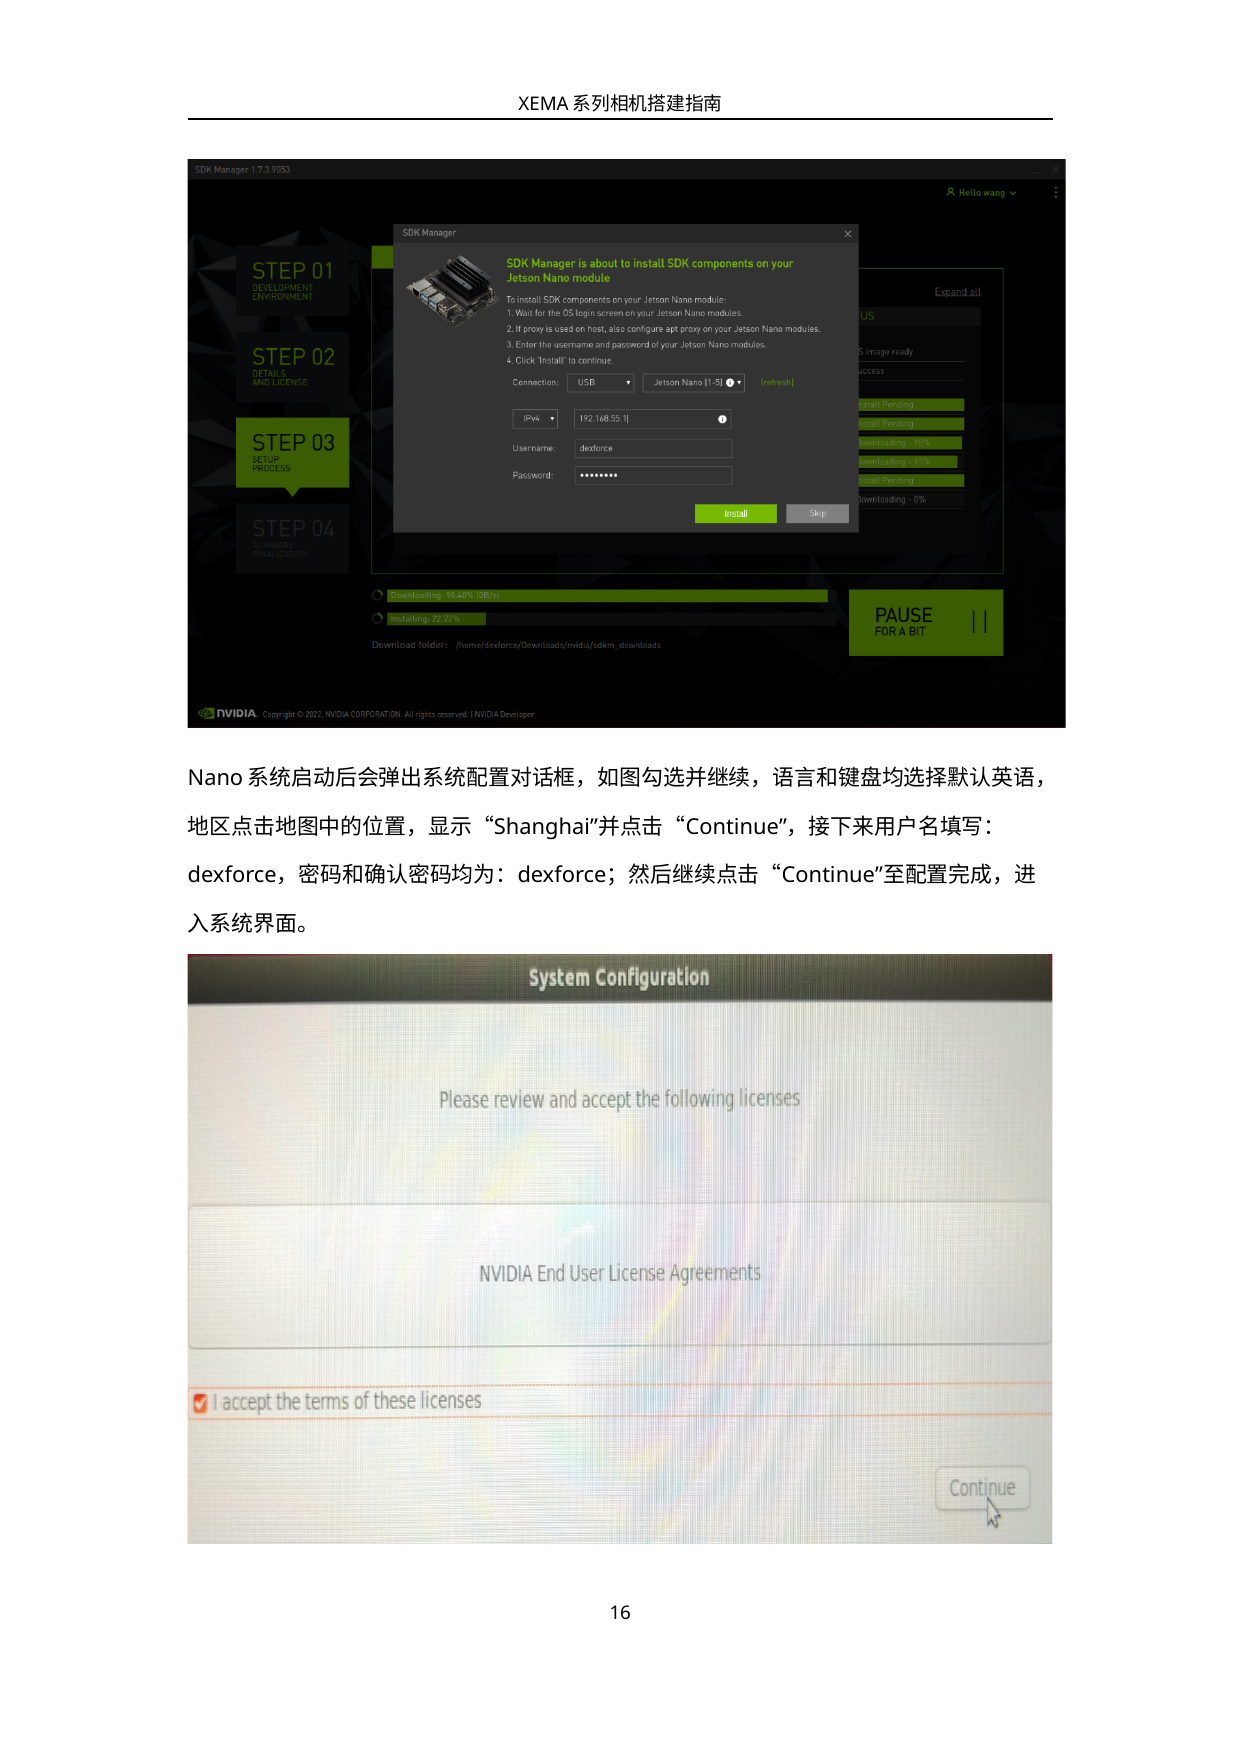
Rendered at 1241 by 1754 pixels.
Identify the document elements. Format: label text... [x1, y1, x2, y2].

text Nano系统启动后会弹出系统配置对话框，如图勾选并继续，语言和键盘均选择默认英语，地区点击地图中的位置，显示“Shanghai”并点击“Continue”，接下来用户名填写：dexforce，密码和确认密码均为：dexforce；然后继续点击“Continue”至配置完成，进入系统界面。 [187, 760, 1053, 938]
picture [187, 159, 1066, 728]
picture [187, 954, 1053, 1544]
